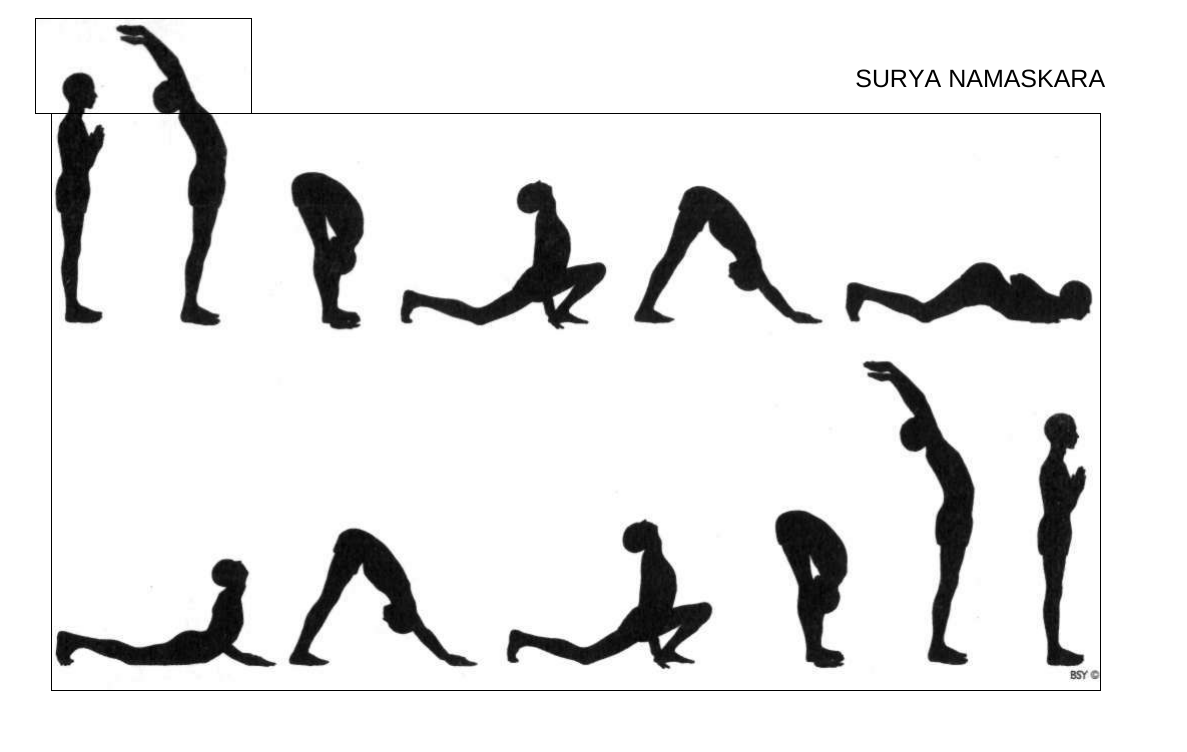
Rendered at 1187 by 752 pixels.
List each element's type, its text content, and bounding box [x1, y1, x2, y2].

subtitle SURYA NAMASKARA [167, 63, 1105, 92]
picture [36, 19, 251, 113]
picture [52, 114, 1100, 690]
